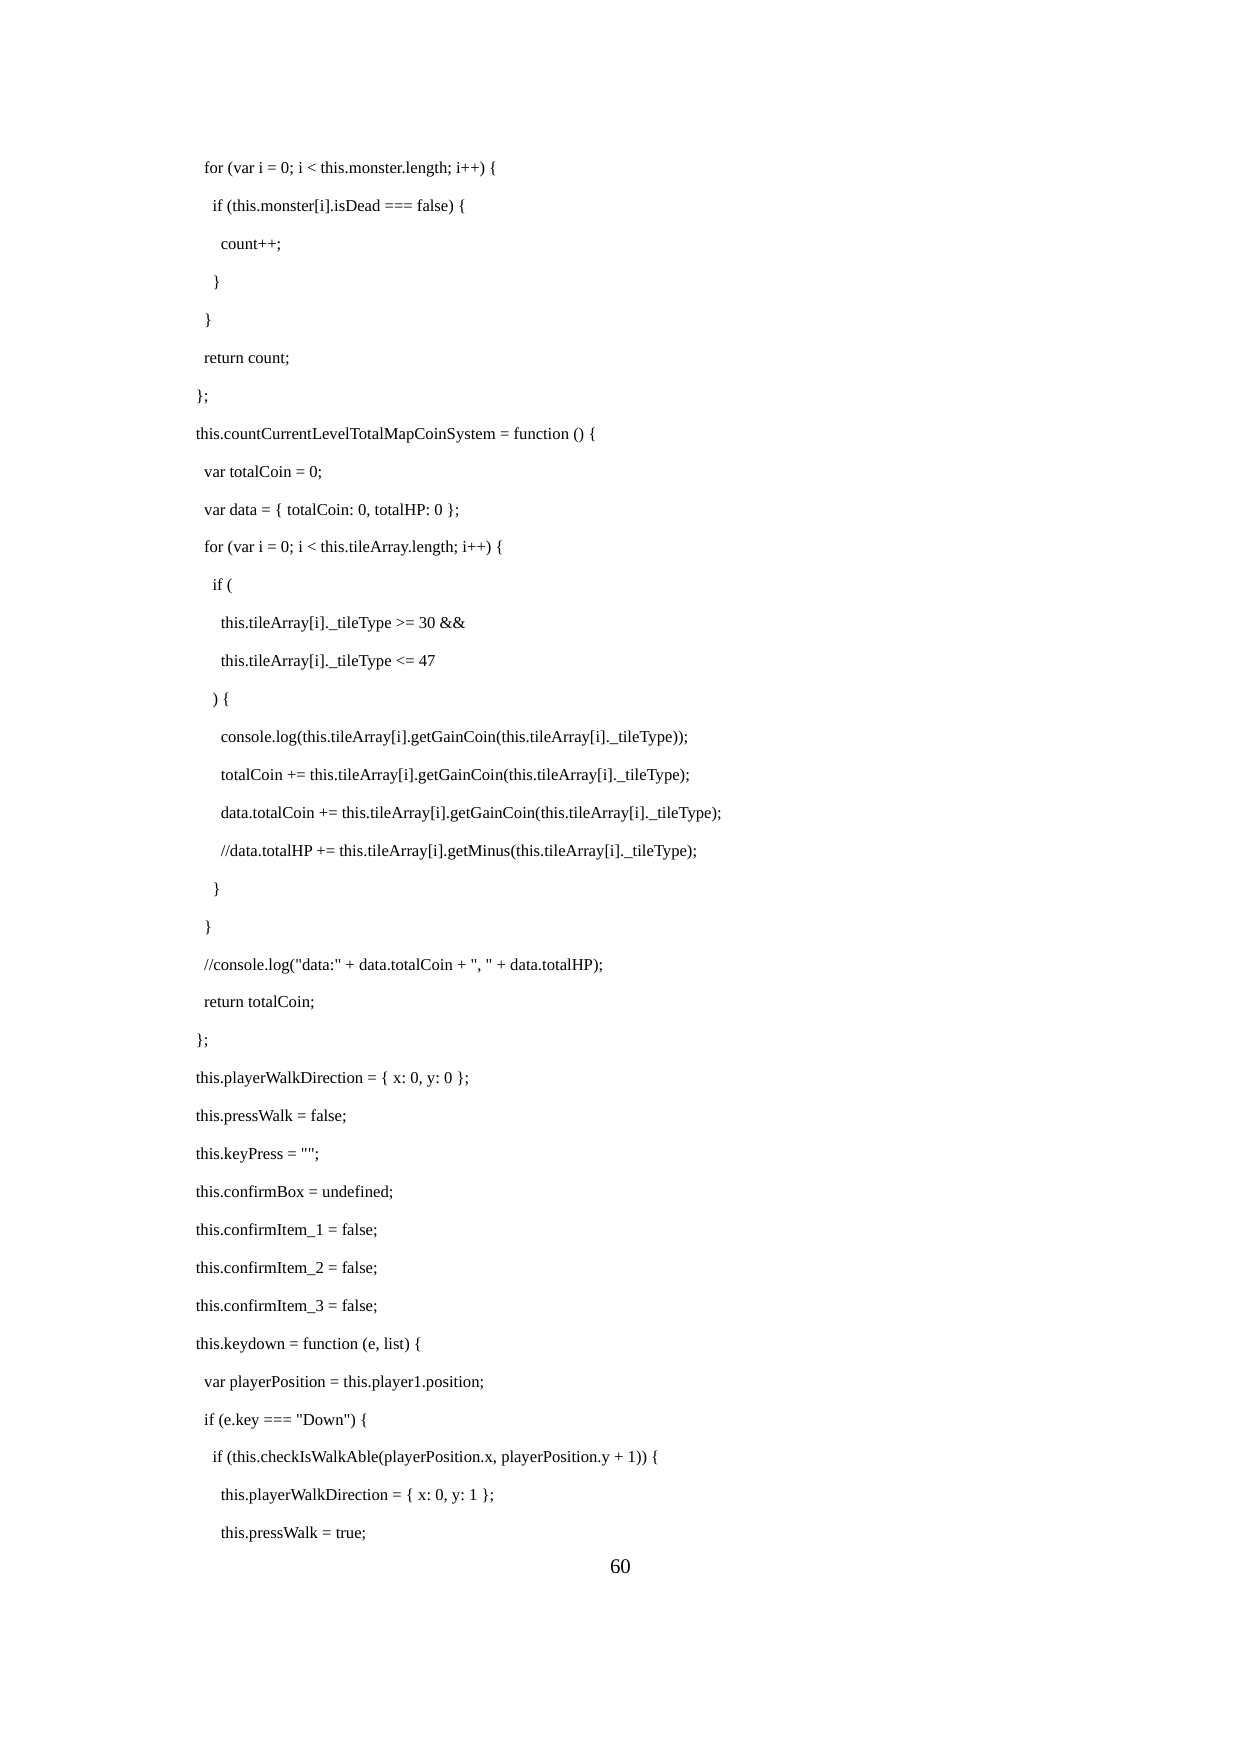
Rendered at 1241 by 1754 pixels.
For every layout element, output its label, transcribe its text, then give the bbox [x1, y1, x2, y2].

text this.confirmItem_2 = false; [187, 1258, 1053, 1277]
text ) { [187, 689, 1053, 708]
text totalCoin += this.tileArray[i].getGainCoin(this.tileArray[i]._tileType); [187, 765, 1053, 784]
text return totalCoin; [187, 992, 1053, 1011]
text return count; [187, 348, 1053, 367]
text this.countCurrentLevelTotalMapCoinSystem = function () { [187, 423, 1053, 443]
text this.tileArray[i]._tileType >= 30 && [187, 613, 1053, 632]
text } [187, 310, 1053, 329]
text if (e.key === "Down") { [187, 1409, 1053, 1428]
text this.pressWalk = false; [187, 1106, 1053, 1125]
text for (var i = 0; i < this.tileArray.length; i++) { [187, 537, 1053, 556]
text var playerPosition = this.player1.position; [187, 1371, 1053, 1391]
text } [187, 878, 1053, 898]
text }; [187, 1030, 1053, 1049]
text this.playerWalkDirection = { x: 0, y: 1 }; [187, 1485, 1053, 1504]
text //console.log("data:" + data.totalCoin + ", " + data.totalHP); [187, 954, 1053, 973]
text data.totalCoin += this.tileArray[i].getGainCoin(this.tileArray[i]._tileType); [187, 803, 1053, 822]
text var data = { totalCoin: 0, totalHP: 0 }; [187, 499, 1053, 518]
text this.confirmBox = undefined; [187, 1182, 1053, 1201]
text for (var i = 0; i < this.monster.length; i++) { [187, 158, 1053, 177]
text } [187, 916, 1053, 936]
text }; [187, 386, 1053, 405]
text console.log(this.tileArray[i].getGainCoin(this.tileArray[i]._tileType)); [187, 727, 1053, 746]
text } [187, 272, 1053, 291]
text if (this.monster[i].isDead === false) { [187, 196, 1053, 215]
text this.playerWalkDirection = { x: 0, y: 0 }; [187, 1068, 1053, 1087]
text if ( [187, 575, 1053, 594]
text this.keydown = function (e, list) { [187, 1333, 1053, 1353]
text this.confirmItem_1 = false; [187, 1220, 1053, 1239]
text this.keyPress = ""; [187, 1144, 1053, 1163]
text //data.totalHP += this.tileArray[i].getMinus(this.tileArray[i]._tileType); [187, 841, 1053, 860]
text this.confirmItem_3 = false; [187, 1296, 1053, 1315]
text var totalCoin = 0; [187, 461, 1053, 481]
text this.tileArray[i]._tileType <= 47 [187, 651, 1053, 670]
text if (this.checkIsWalkAble(playerPosition.x, playerPosition.y + 1)) { [187, 1447, 1053, 1466]
text count++; [187, 234, 1053, 253]
text this.pressWalk = true; [187, 1523, 1053, 1542]
